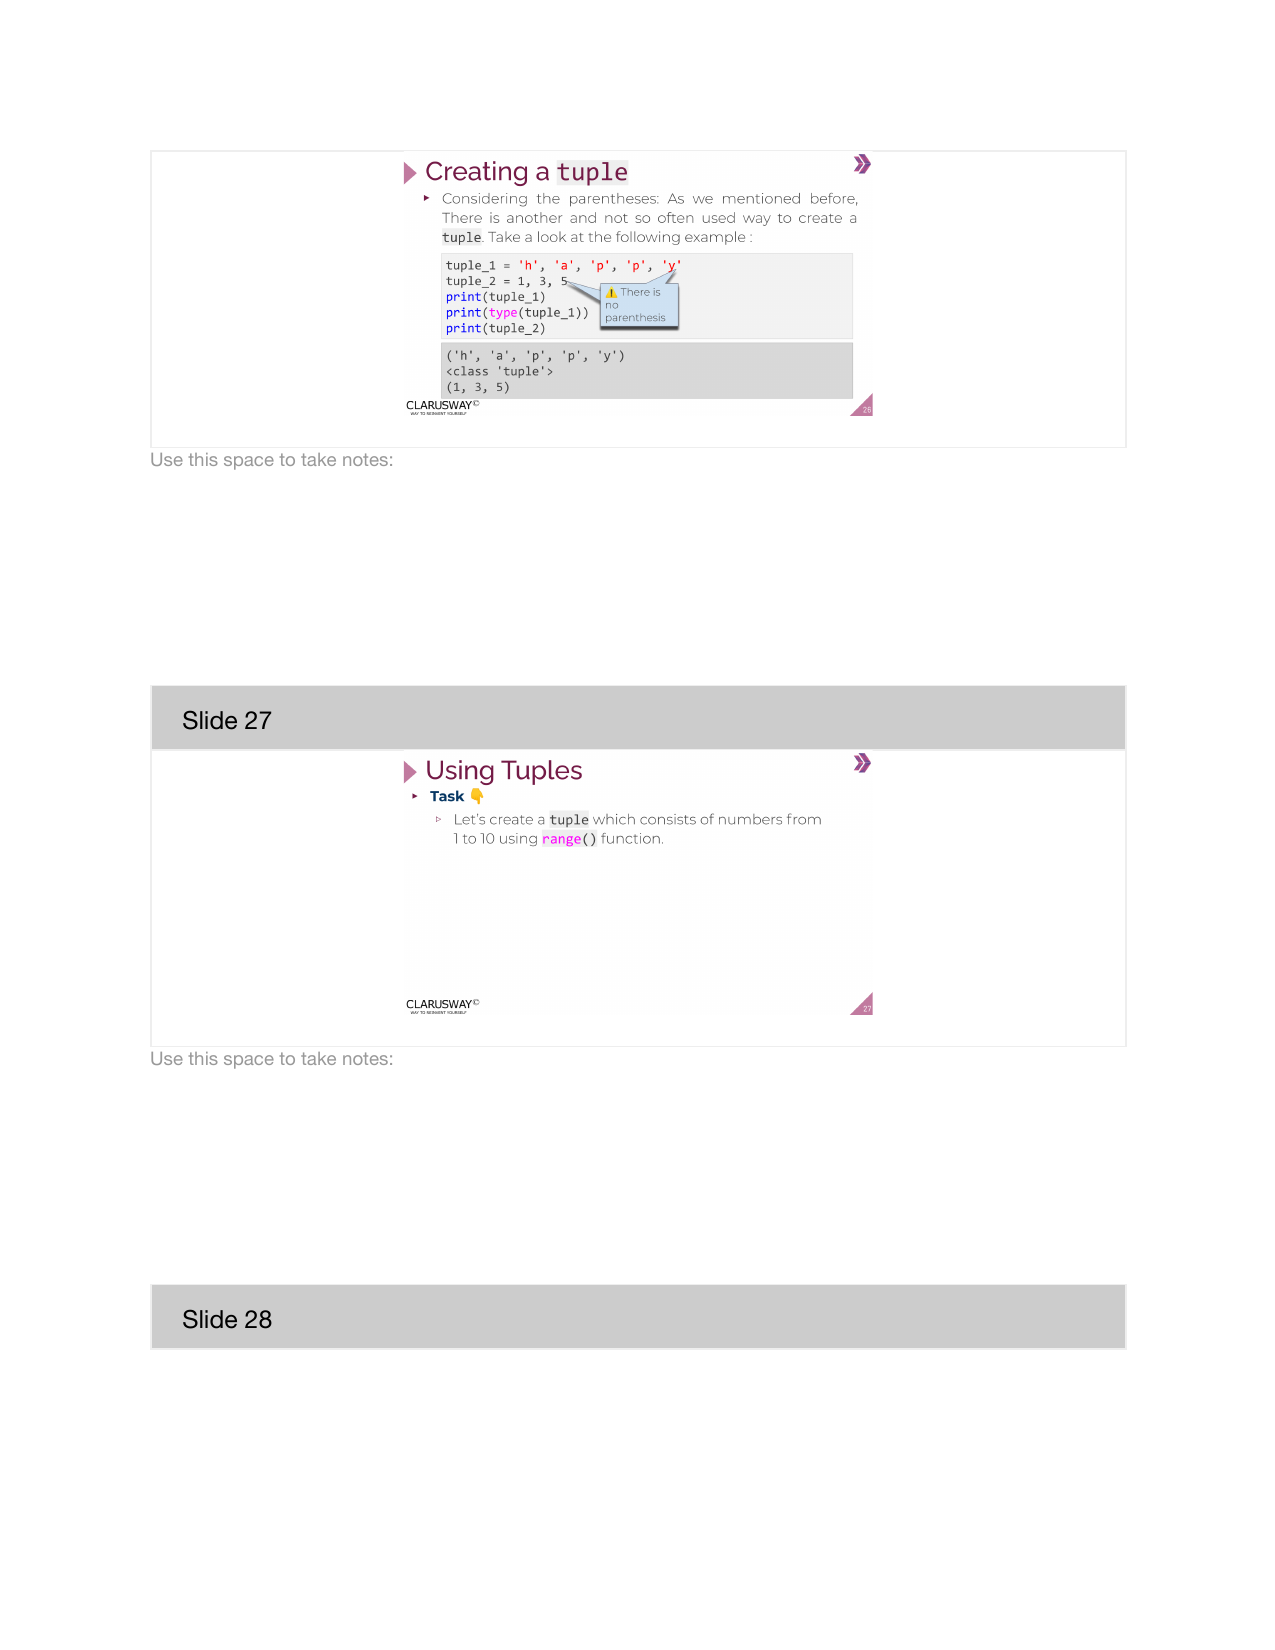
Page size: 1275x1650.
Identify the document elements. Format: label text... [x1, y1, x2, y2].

text Use this space to take notes: [150, 1047, 1125, 1071]
picture [403, 151, 873, 416]
table_cell [152, 152, 1125, 447]
text Use this space to take notes: [150, 448, 1125, 472]
table_header Slide 28 [152, 1285, 1125, 1348]
table_cell [152, 751, 1125, 1046]
table_header Slide 27 [152, 686, 1125, 749]
picture [403, 750, 873, 1015]
